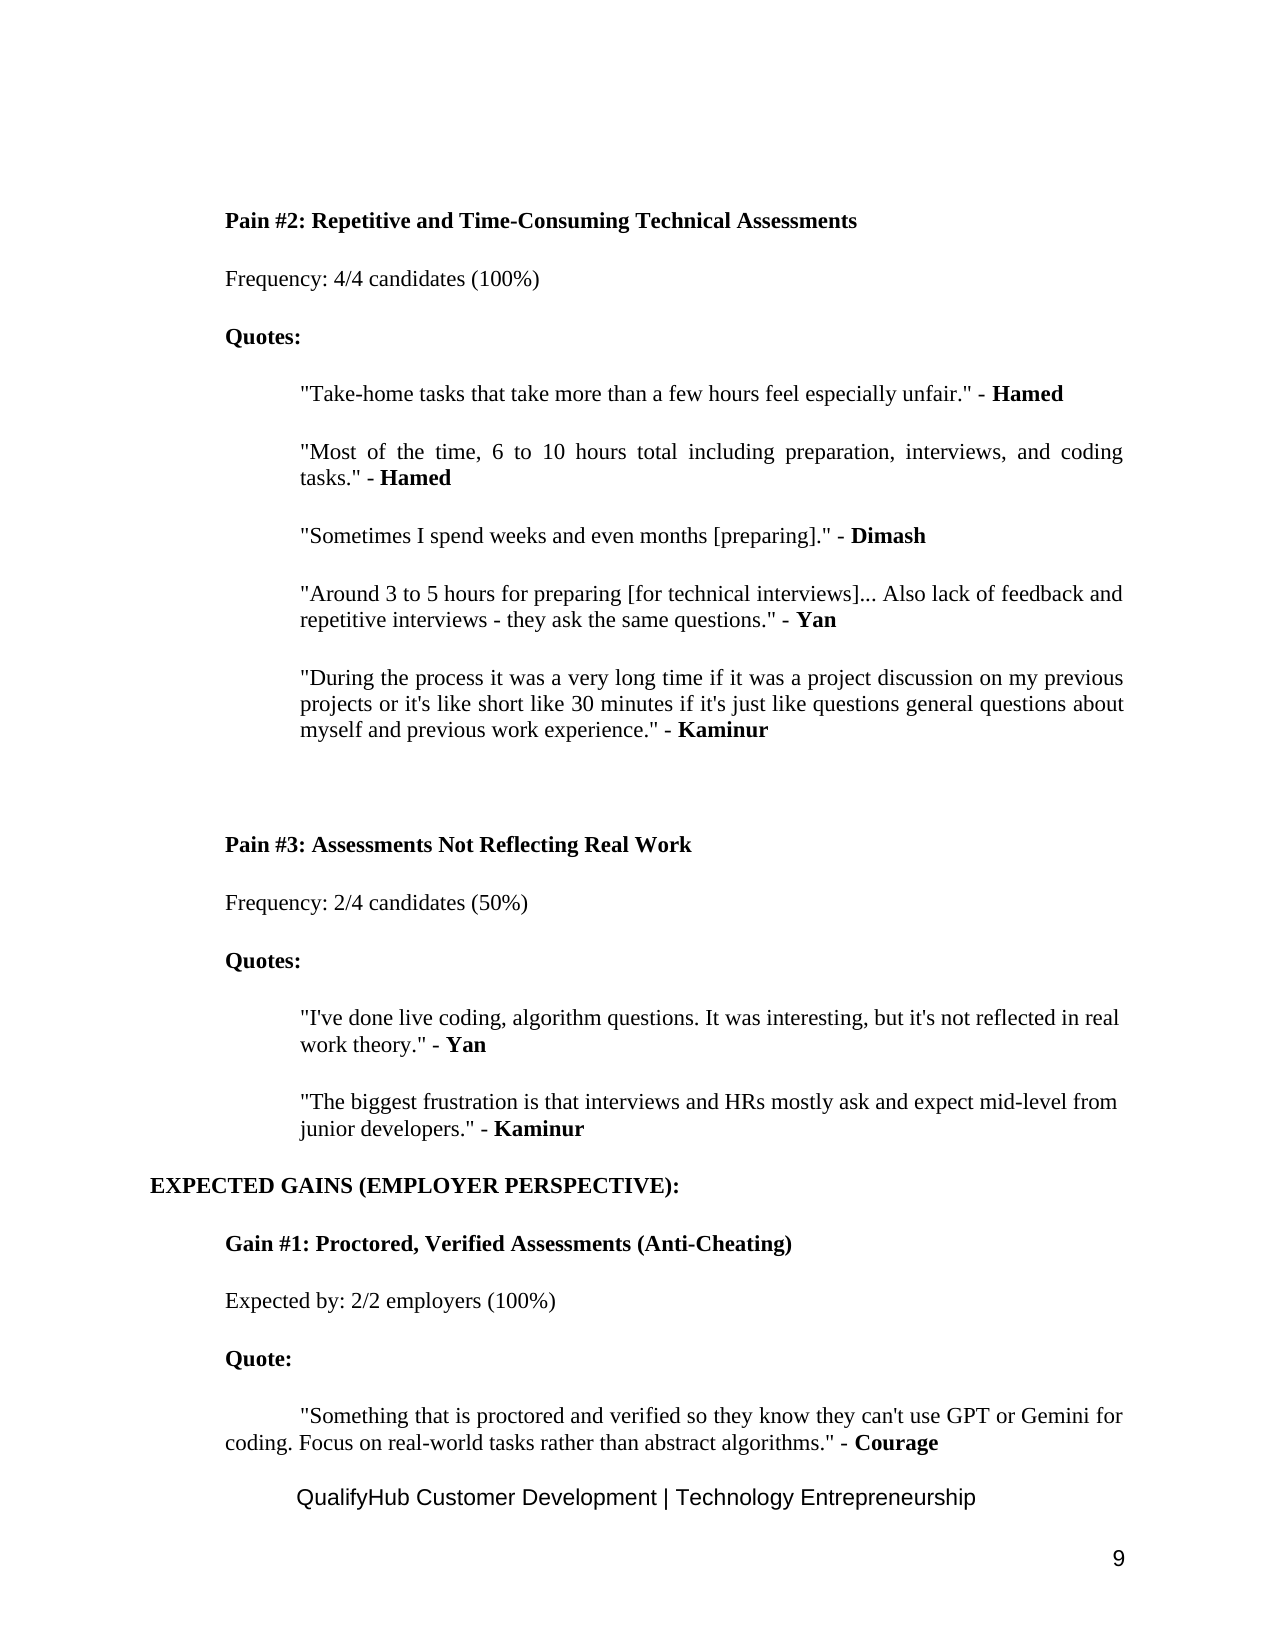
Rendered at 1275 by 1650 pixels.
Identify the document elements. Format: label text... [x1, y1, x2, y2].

text Quotes: [225, 323, 1125, 349]
text Frequency: 4/4 candidates (100%) [225, 265, 1125, 292]
text "Something that is proctored and verified so they know they can't use GPT or Gemini for coding. Focus on real-world tasks rather than abstract algorithms." - Courage [225, 1403, 1125, 1455]
text Gain #1: Proctored, Verified Assessments (Anti-Cheating) [225, 1230, 1125, 1256]
text Pain #3: Assessments Not Reflecting Real Work [225, 831, 1125, 858]
text EXPECTED GAINS (EMPLOYER PERSPECTIVE): [150, 1172, 1125, 1198]
text "The biggest frustration is that interviews and HRs mostly ask and expect mid-level from junior developers." - Kaminur [300, 1088, 1125, 1141]
text "During the process it was a very long time if it was a project discussion on my previous projects or it's like short like 30 minutes if it's just like questions general questions about myself and previous work experience." - Kaminur [300, 663, 1125, 743]
text "I've done live coding, algorithm questions. It was interesting, but it's not reflected in real work theory." - Yan [300, 1004, 1125, 1057]
text "Around 3 to 5 hours for preparing [for technical interviews]... Also lack of feedback and repetitive interviews - they ask the same questions." - Yan [300, 579, 1125, 632]
text Quote: [225, 1345, 1125, 1371]
text "Take-home tasks that take more than a few hours feel especially unfair." - Hamed [300, 380, 1125, 407]
text Pain #2: Repetitive and Time-Consuming Technical Assessments [150, 208, 1125, 234]
text Quotes: [225, 947, 1125, 973]
text "Most of the time, 6 to 10 hours total including preparation, interviews, and coding tasks." - Hamed [300, 438, 1125, 491]
text Expected by: 2/2 employers (100%) [225, 1287, 1125, 1314]
text "Sometimes I spend weeks and even months [preparing]." - Dimash [300, 522, 1125, 548]
text Frequency: 2/4 candidates (50%) [225, 889, 1125, 915]
